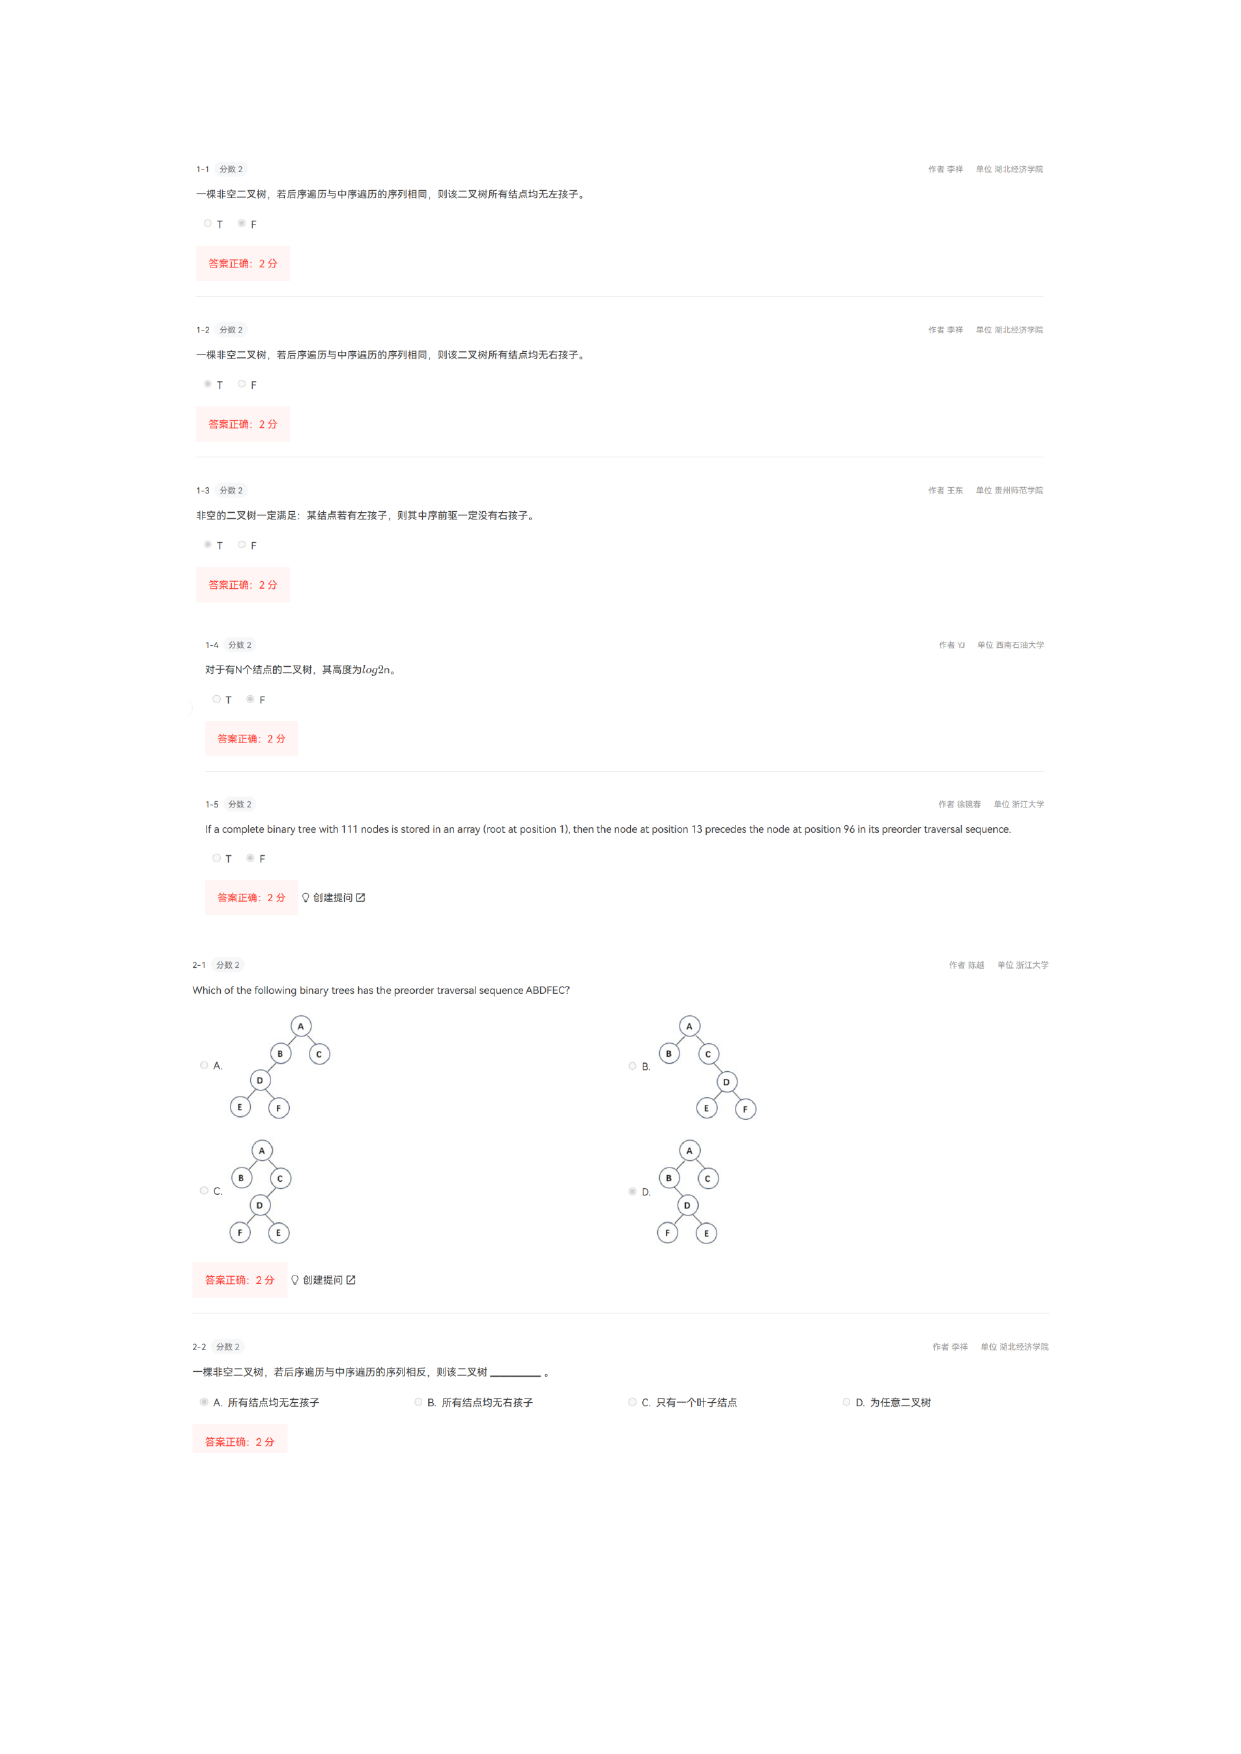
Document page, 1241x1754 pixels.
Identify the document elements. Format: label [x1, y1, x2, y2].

picture [187, 162, 1051, 613]
picture [187, 942, 1052, 1453]
picture [187, 617, 1051, 918]
